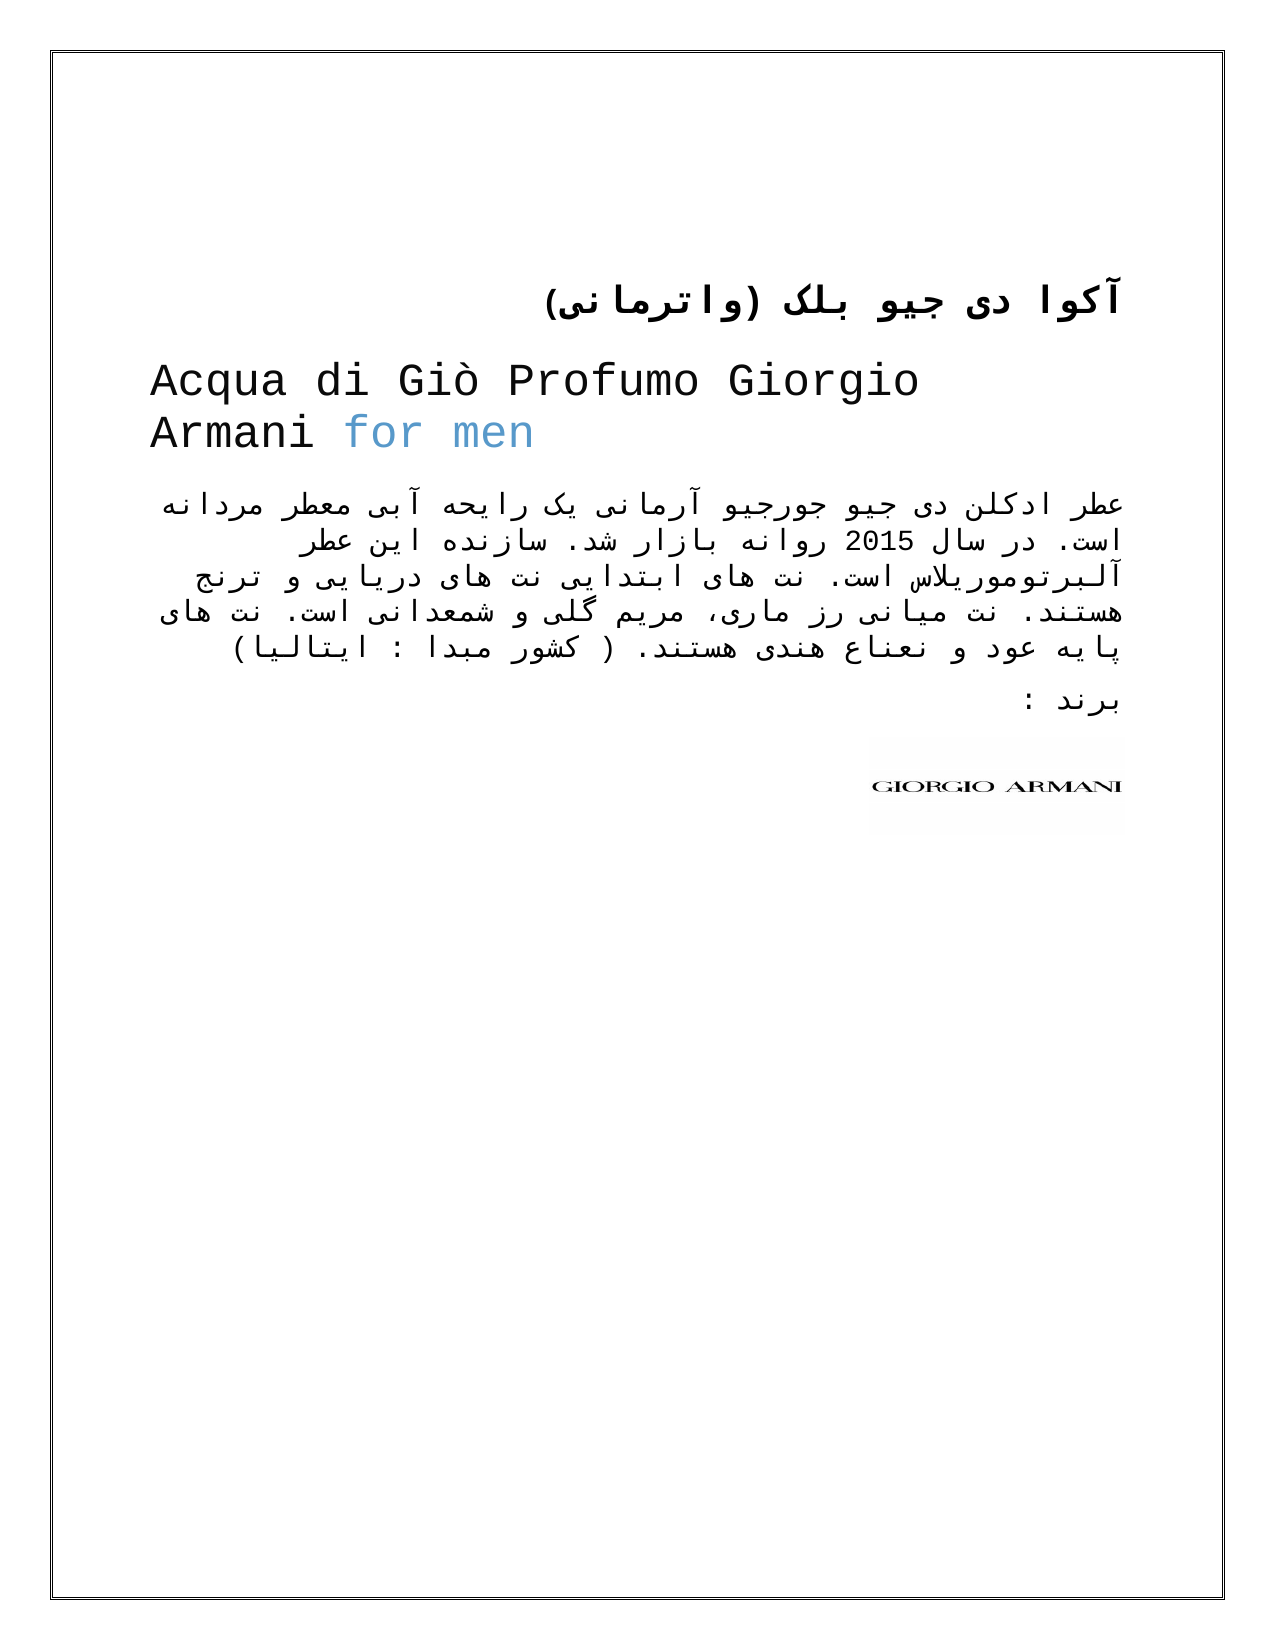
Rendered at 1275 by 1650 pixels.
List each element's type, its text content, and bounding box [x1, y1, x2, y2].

text آکوا دی جیو بلک (واترمانی) [150, 282, 1125, 325]
text عطر ادکلن دی جیو جورجیو آرمانی یک رایحه آبی معطر مردانه است. در سال 2015 روانه بازار شد. سازنده این عطر آلبرتوموریلاس است. نت های ابتدایی نت های دریایی و ترنج هستند. نت میانی رز ماری، مریم گلی و شمعدانی است. نت های پایه عود و نعناع هندی هستند. ( کشور مبدا : ایتالیا) [150, 490, 1125, 666]
picture [868, 737, 1125, 836]
text Acqua di Giò Profumo Giorgio Armani for men [150, 357, 1125, 461]
text برند : [150, 685, 1125, 718]
